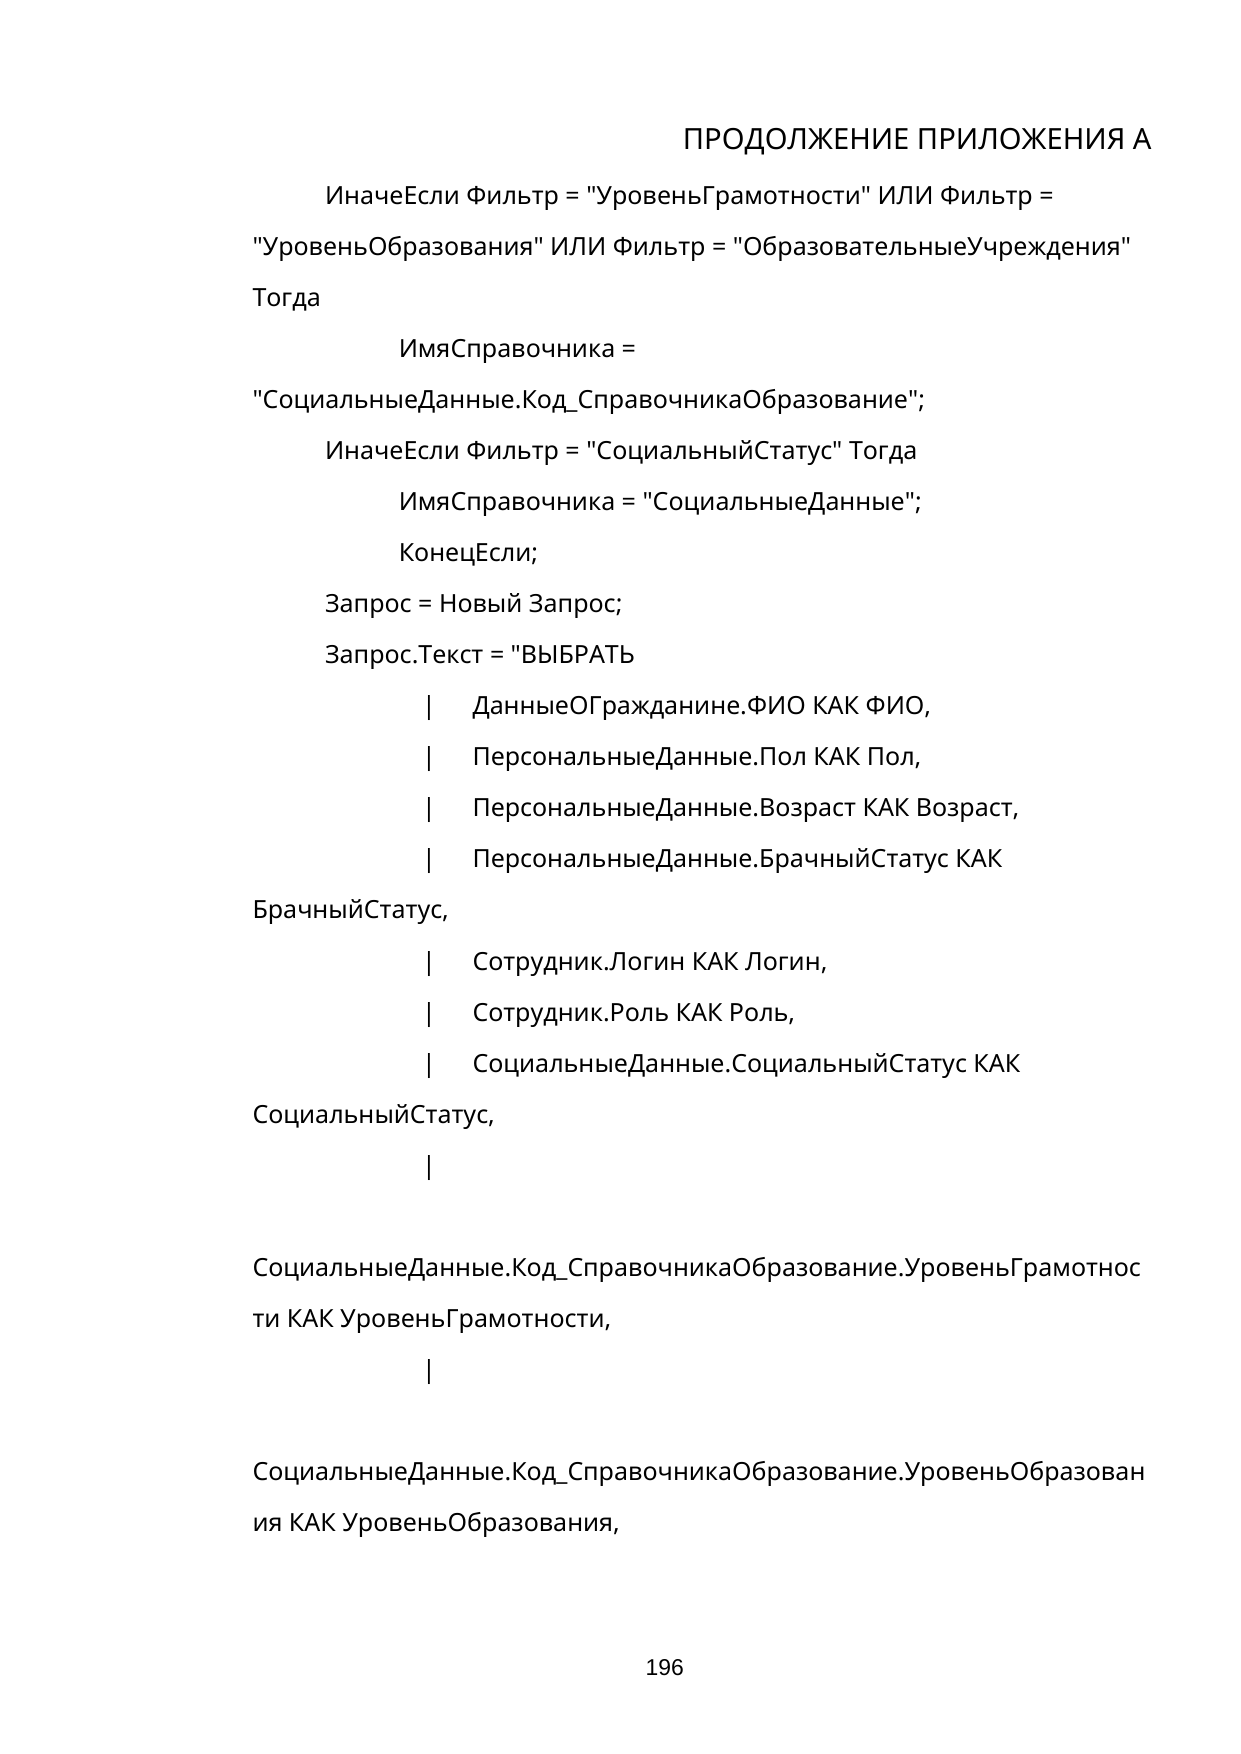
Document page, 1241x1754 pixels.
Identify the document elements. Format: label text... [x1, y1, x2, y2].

list | ПерсональныеДанные.БрачныйСтатус КАК БрачныйСтатус, [252, 841, 1152, 926]
list ИмяСправочника = "СоциальныеДанные.Код_СправочникаОбразование"; [252, 331, 1152, 416]
list | ПерсональныеДанные.Пол КАК Пол, [252, 739, 1152, 773]
list | Сотрудник.Роль КАК Роль, [252, 994, 1152, 1028]
list | ДанныеОГражданине.ФИО КАК ФИО, [252, 688, 1152, 722]
list | СоциальныеДанные.СоциальныйСтатус КАК СоциальныйСтатус, [252, 1045, 1152, 1130]
list | СоциальныеДанные.Код_СправочникаОбразование.УровеньГрамотности КАК УровеньГрамотности, [252, 1147, 1152, 1334]
list Запрос = Новый Запрос; [252, 586, 1152, 620]
list ПРОДОЛЖЕНИЕ ПРИЛОЖЕНИЯ А [177, 118, 1152, 158]
list ИначеЕсли Фильтр = "УровеньГрамотности" ИЛИ Фильтр = "УровеньОбразования" ИЛИ Фильтр = "ОбразовательныеУчреждения" Тогда [252, 178, 1152, 314]
list | СоциальныеДанные.Код_СправочникаОбразование.УровеньОбразования КАК УровеньОбразования, [252, 1352, 1152, 1539]
list КонецЕсли; [252, 535, 1152, 569]
list | Сотрудник.Логин КАК Логин, [252, 943, 1152, 977]
list | ПерсональныеДанные.Возраст КАК Возраст, [252, 790, 1152, 824]
list ИначеЕсли Фильтр = "СоциальныйСтатус" Тогда [252, 433, 1152, 467]
list ИмяСправочника = "СоциальныеДанные"; [252, 484, 1152, 518]
list Запрос.Текст = "ВЫБРАТЬ [252, 637, 1152, 671]
